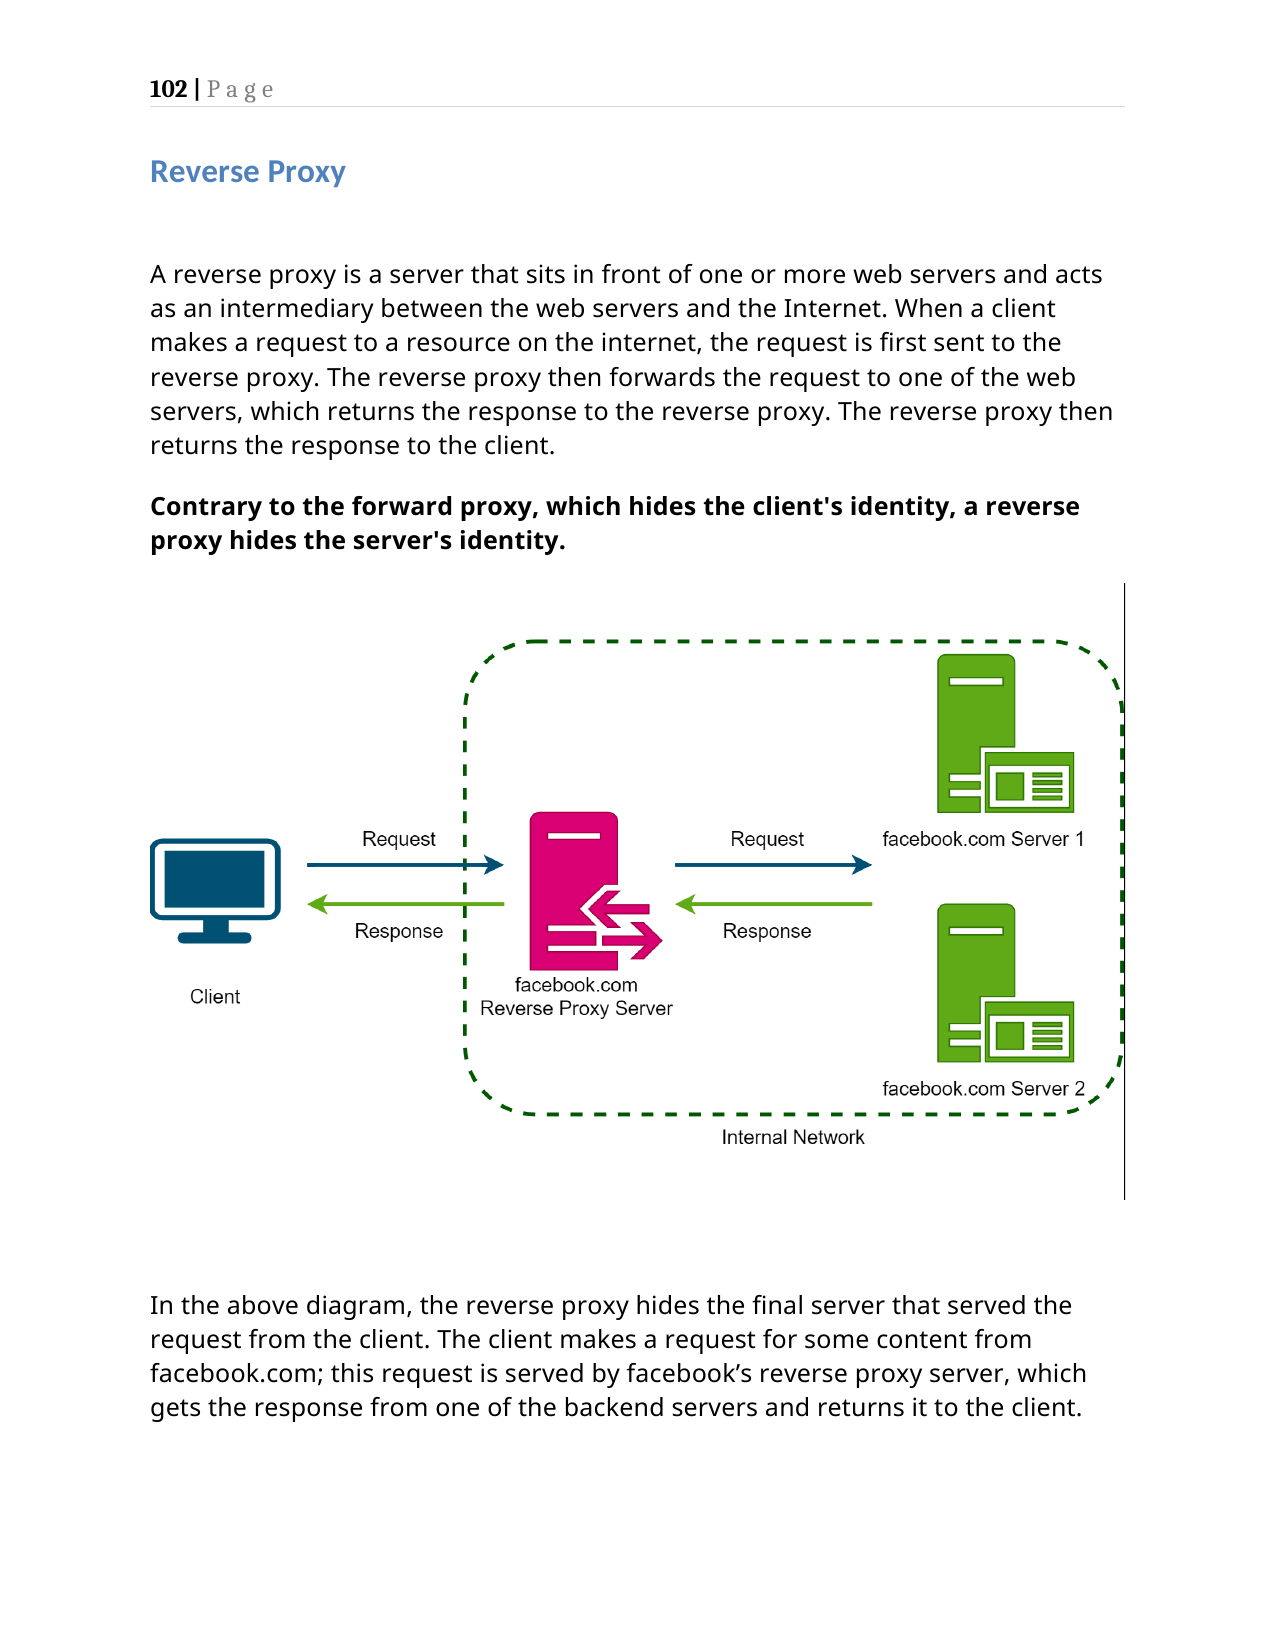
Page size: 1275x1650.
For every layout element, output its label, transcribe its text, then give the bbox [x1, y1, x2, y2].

subtitle Reverse Proxy [150, 150, 1125, 191]
text In the above diagram, the reverse proxy hides the final server that served the request from the client. The client makes a request for some content from facebook.com; this request is served by facebook’s reverse proxy server, which gets the response from one of the backend servers and returns it to the client. [150, 1288, 1125, 1424]
text A reverse proxy is a server that sits in front of one or more web servers and acts as an intermediary between the web servers and the Internet. When a client makes a request to a resource on the internet, the request is first sent to the reverse proxy. The reverse proxy then forwards the request to one of the web servers, which returns the response to the reverse proxy. The reverse proxy then returns the response to the client. [150, 257, 1125, 461]
picture [150, 583, 1125, 1200]
picture [155, 844, 274, 915]
text Contrary to the forward proxy, which hides the client's identity, a reverse proxy hides the server's identity. [150, 488, 1125, 556]
